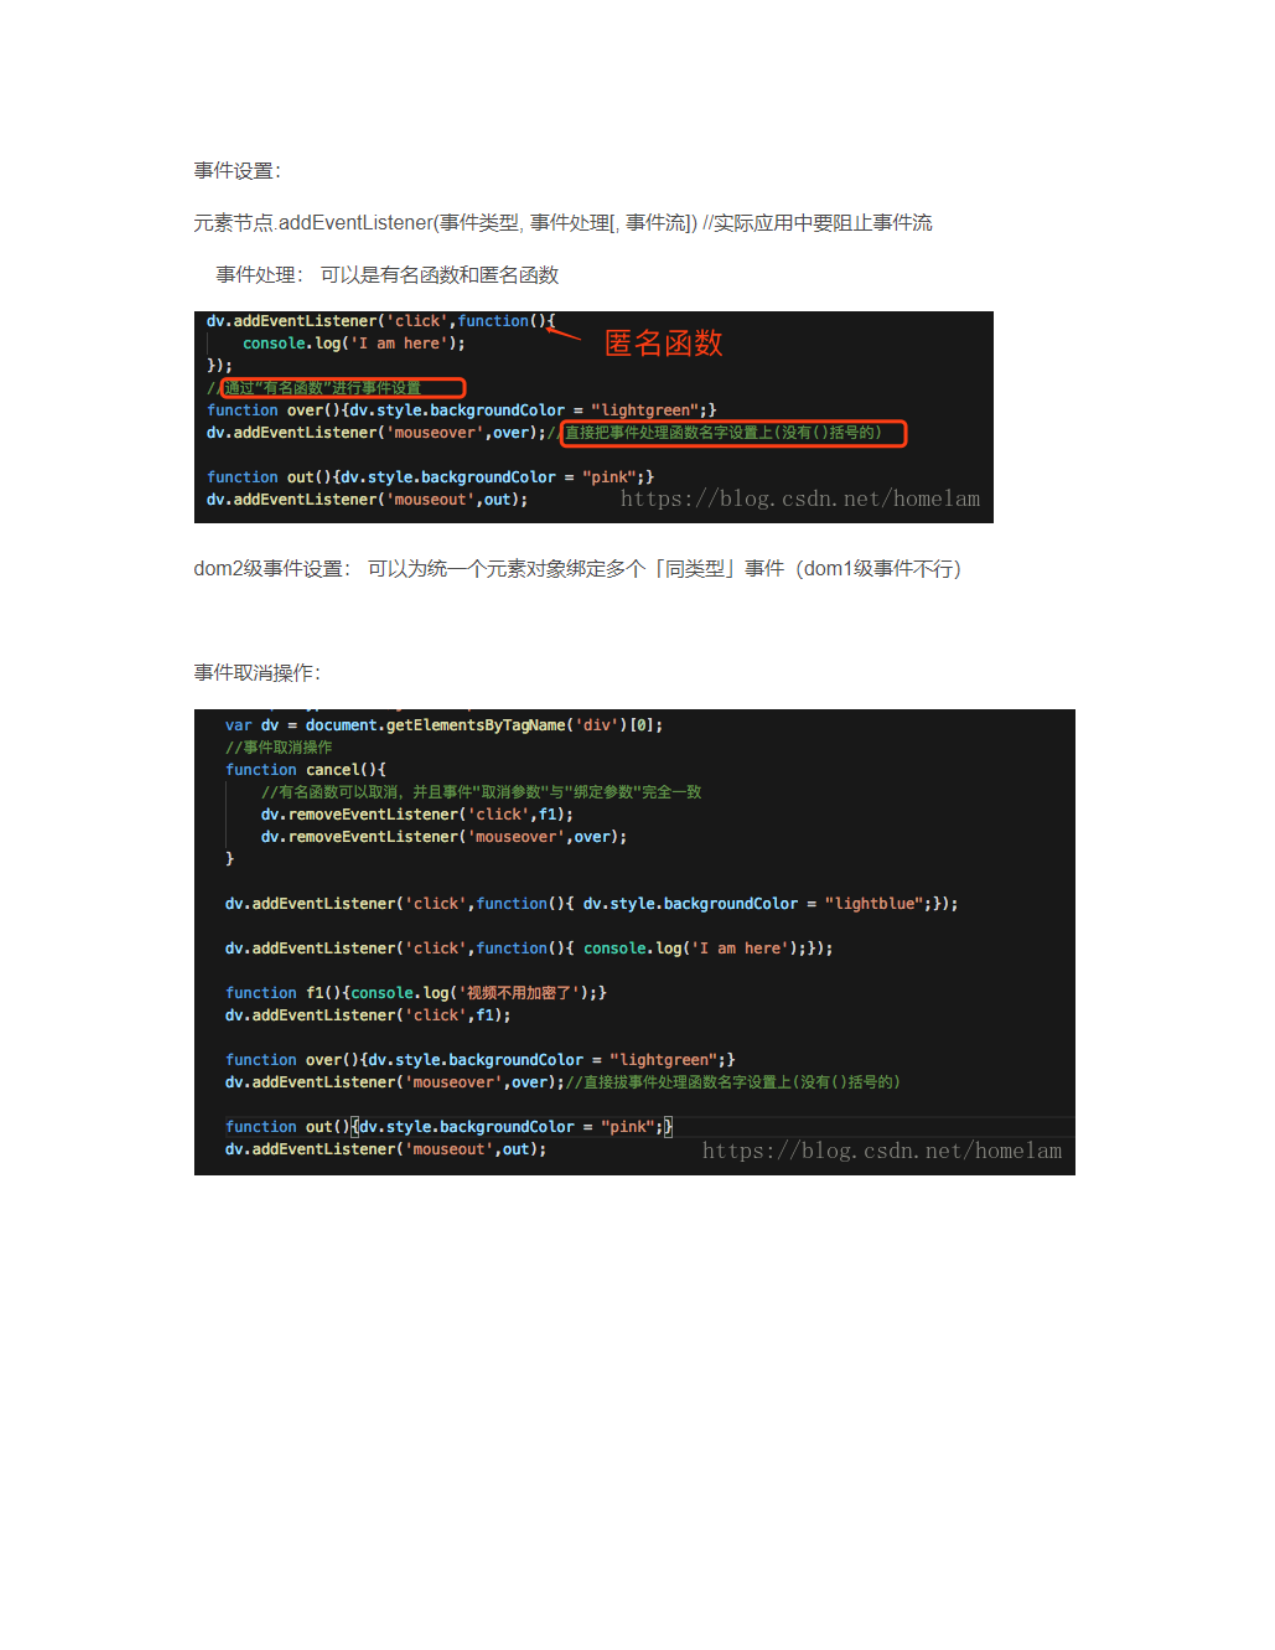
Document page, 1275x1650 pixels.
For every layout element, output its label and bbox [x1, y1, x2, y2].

picture [187, 150, 1088, 1178]
